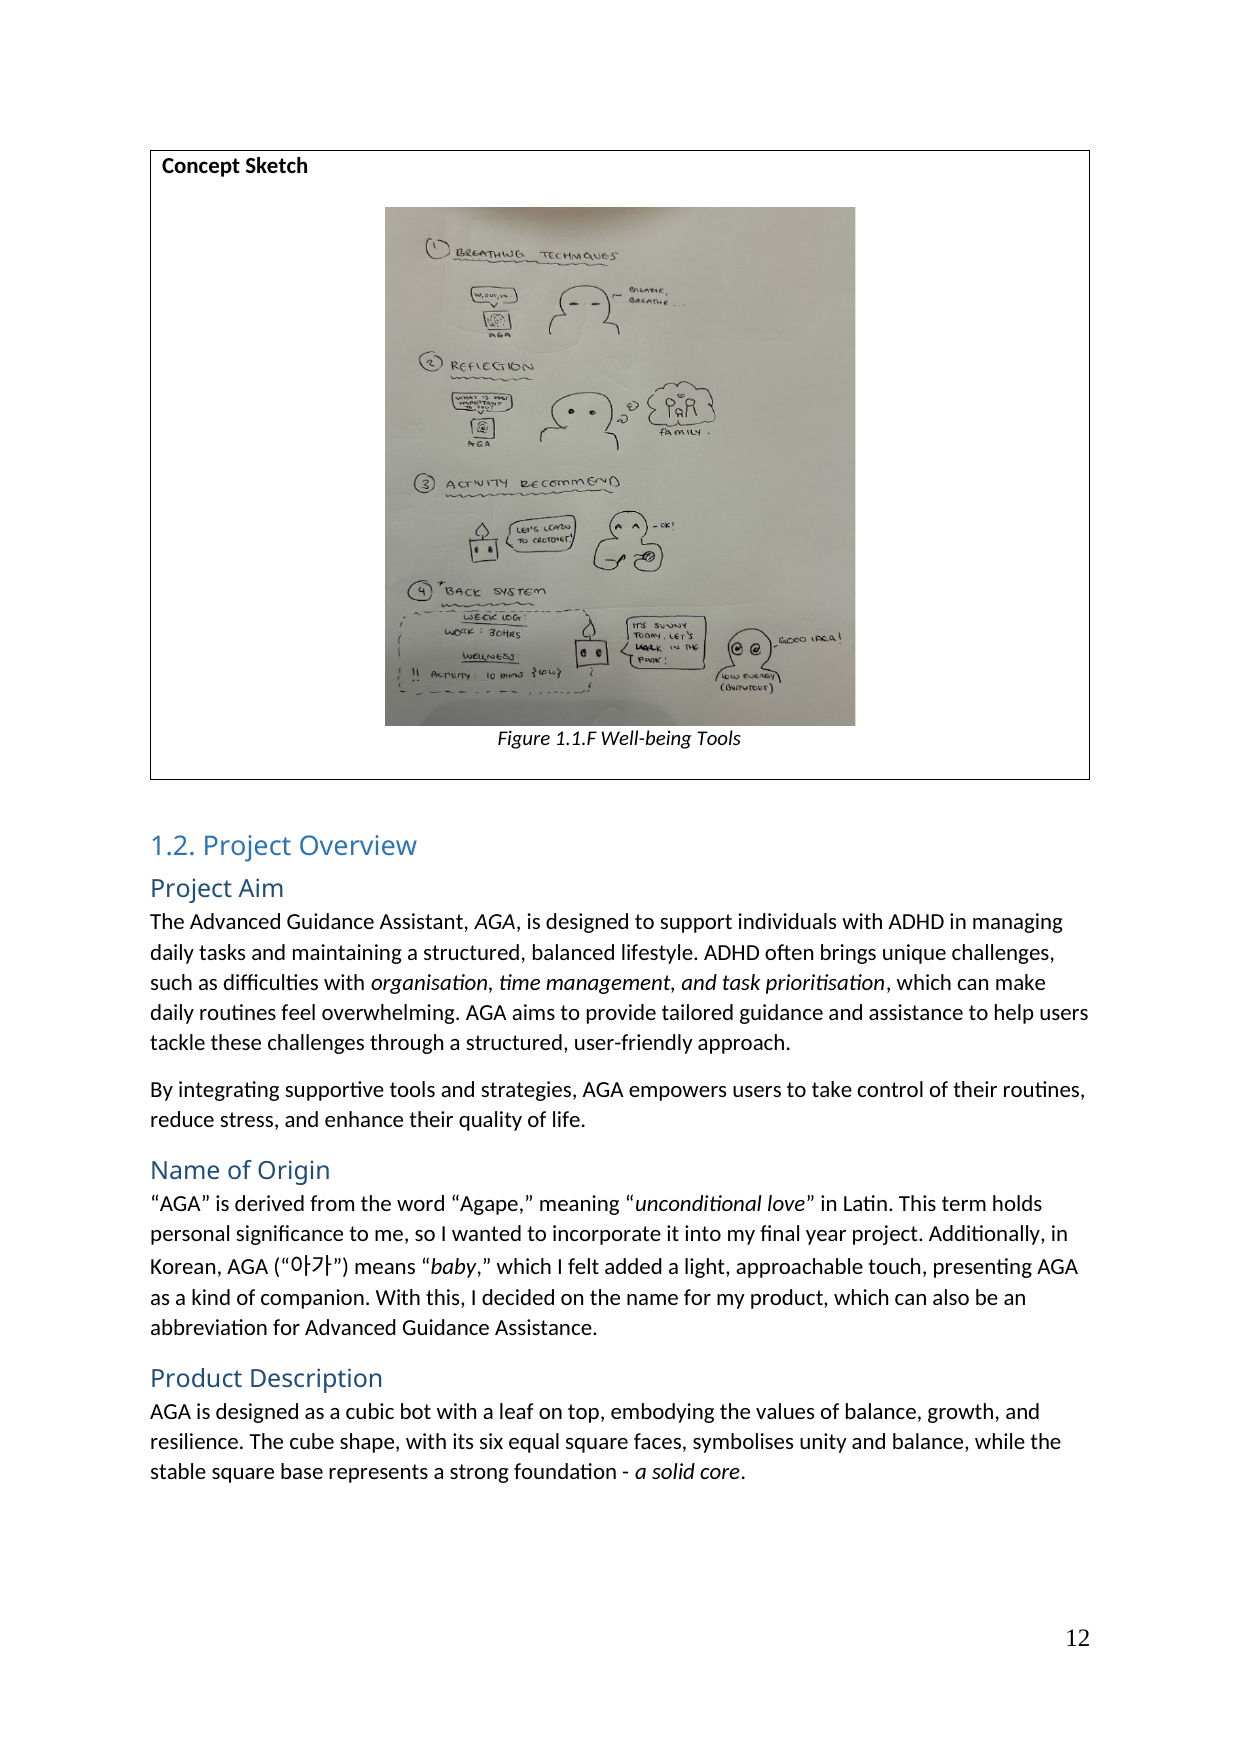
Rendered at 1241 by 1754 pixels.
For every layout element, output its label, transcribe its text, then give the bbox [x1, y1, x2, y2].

subtitle Project Aim [150, 871, 1090, 905]
table_cell Concept Sketch Figure 1.1.F Well-being Tools [151, 151, 1089, 779]
text The Advanced Guidance Assistant, AGA, is designed to support individuals with ADHD in managing daily tasks and maintaining a structured, balanced lifestyle. ADHD often brings unique challenges, such as difficulties with organisation, time management, and task prioritisation, which can make daily routines feel overwhelming. AGA aims to provide tailored guidance and assistance to help users tackle these challenges through a structured, user-friendly approach. [150, 907, 1090, 1056]
subtitle Product Description [150, 1360, 1090, 1394]
subtitle Name of Origin [150, 1152, 1090, 1186]
subtitle 1.2. Project Overview [150, 827, 1090, 864]
text AGA is designed as a cubic bot with a leaf on top, embodying the values of balance, growth, and resilience. The cube shape, with its six equal square faces, symbolises unity and balance, while the stable square base represents a strong foundation - a solid core. [150, 1397, 1090, 1486]
text “AGA” is derived from the word “Agape,” meaning “unconditional love” in Latin. This term holds personal significance to me, so I wanted to incorporate it into my final year project. Additionally, in Korean, AGA (“아가”) means “baby,” which I felt added a light, approachable touch, presenting AGA as a kind of companion. With this, I decided on the name for my product, which can also be an abbreviation for Advanced Guidance Assistance. [150, 1189, 1090, 1341]
picture [385, 207, 856, 726]
text By integrating supportive tools and strategies, AGA empowers users to take control of their routines, reduce stress, and enhance their quality of life. [150, 1075, 1090, 1133]
